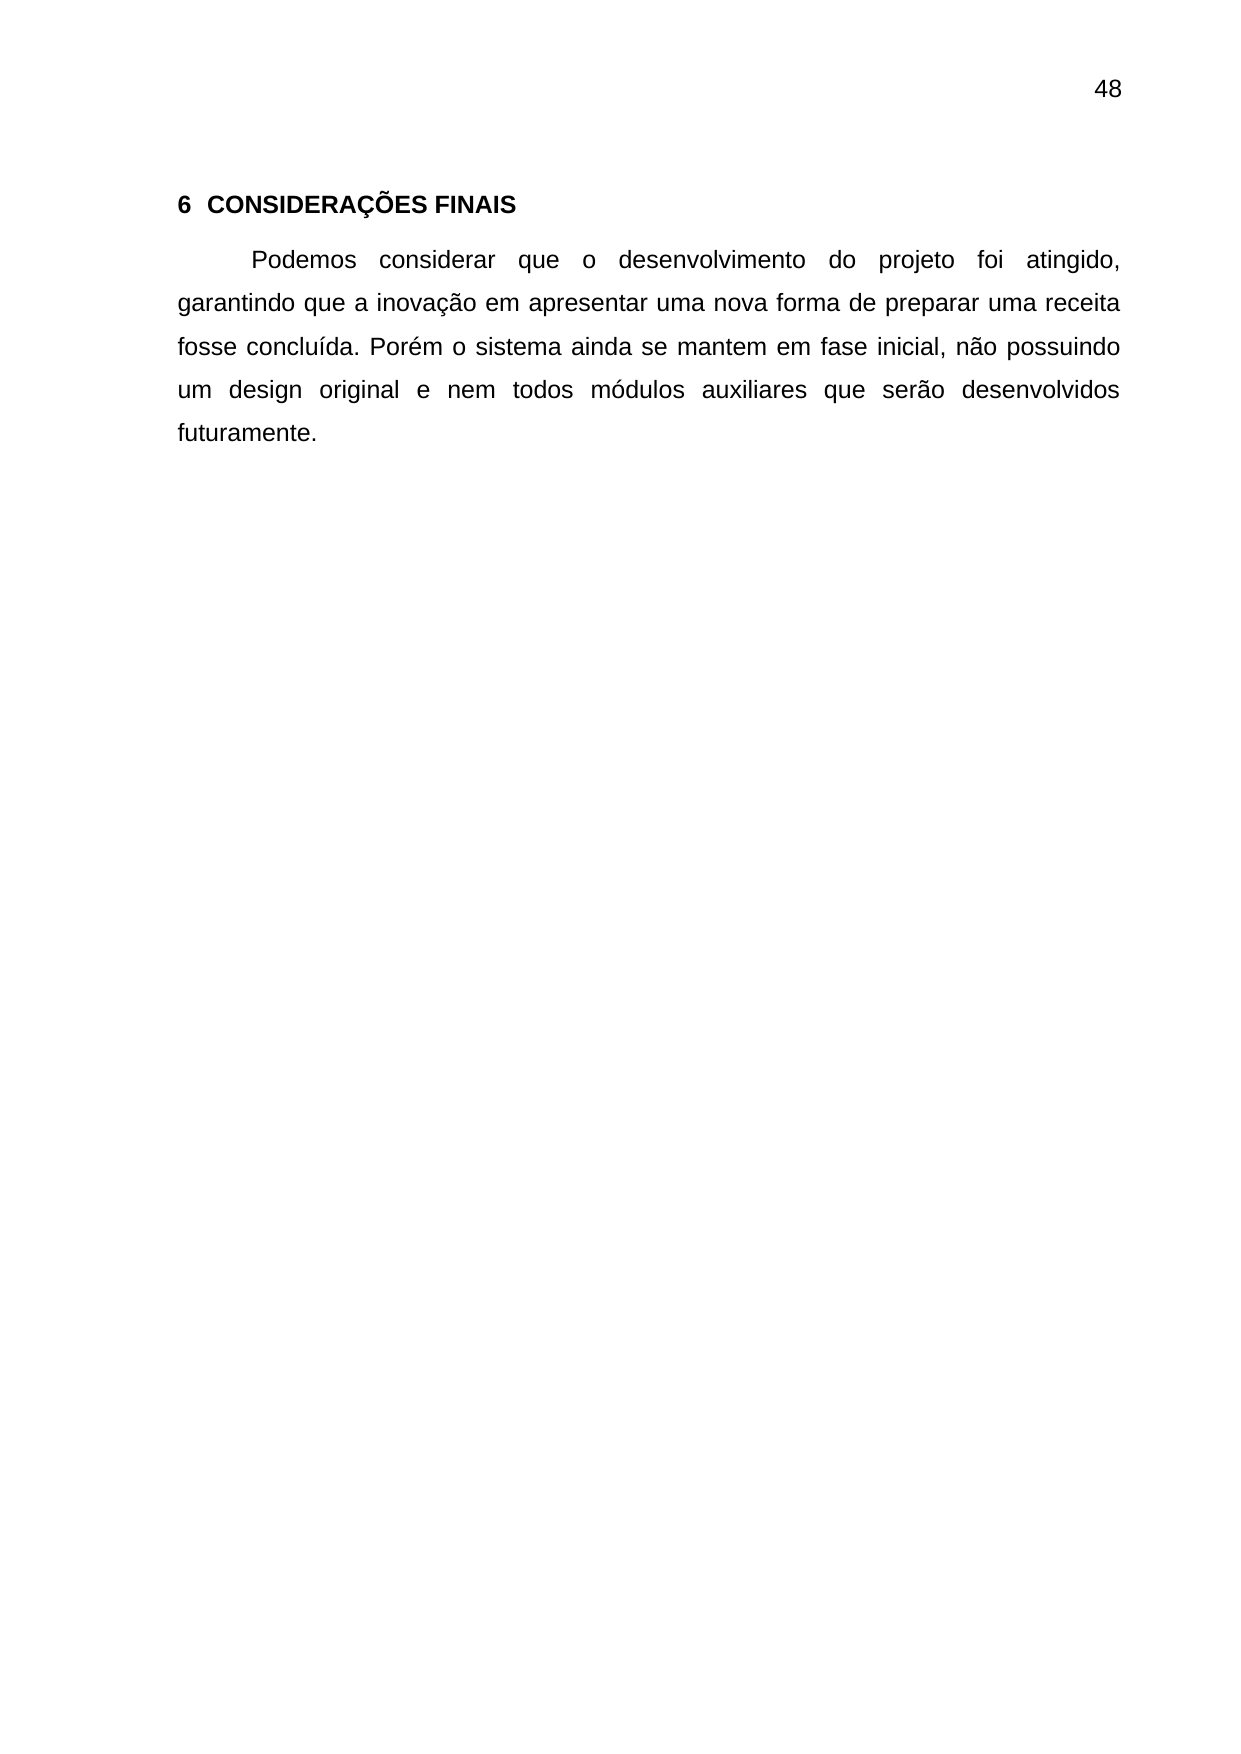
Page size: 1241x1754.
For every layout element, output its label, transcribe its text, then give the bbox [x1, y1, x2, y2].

subtitle CONSIDERAÇÕES FINAIS [177, 190, 1122, 218]
text Podemos considerar que o desenvolvimento do projeto foi atingido, garantindo que a inovação em apresentar uma nova forma de preparar uma receita fosse concluída. Porém o sistema ainda se mantem em fase inicial, não possuindo um design original e nem todos módulos auxiliares que serão desenvolvidos futuramente. [177, 245, 1122, 447]
